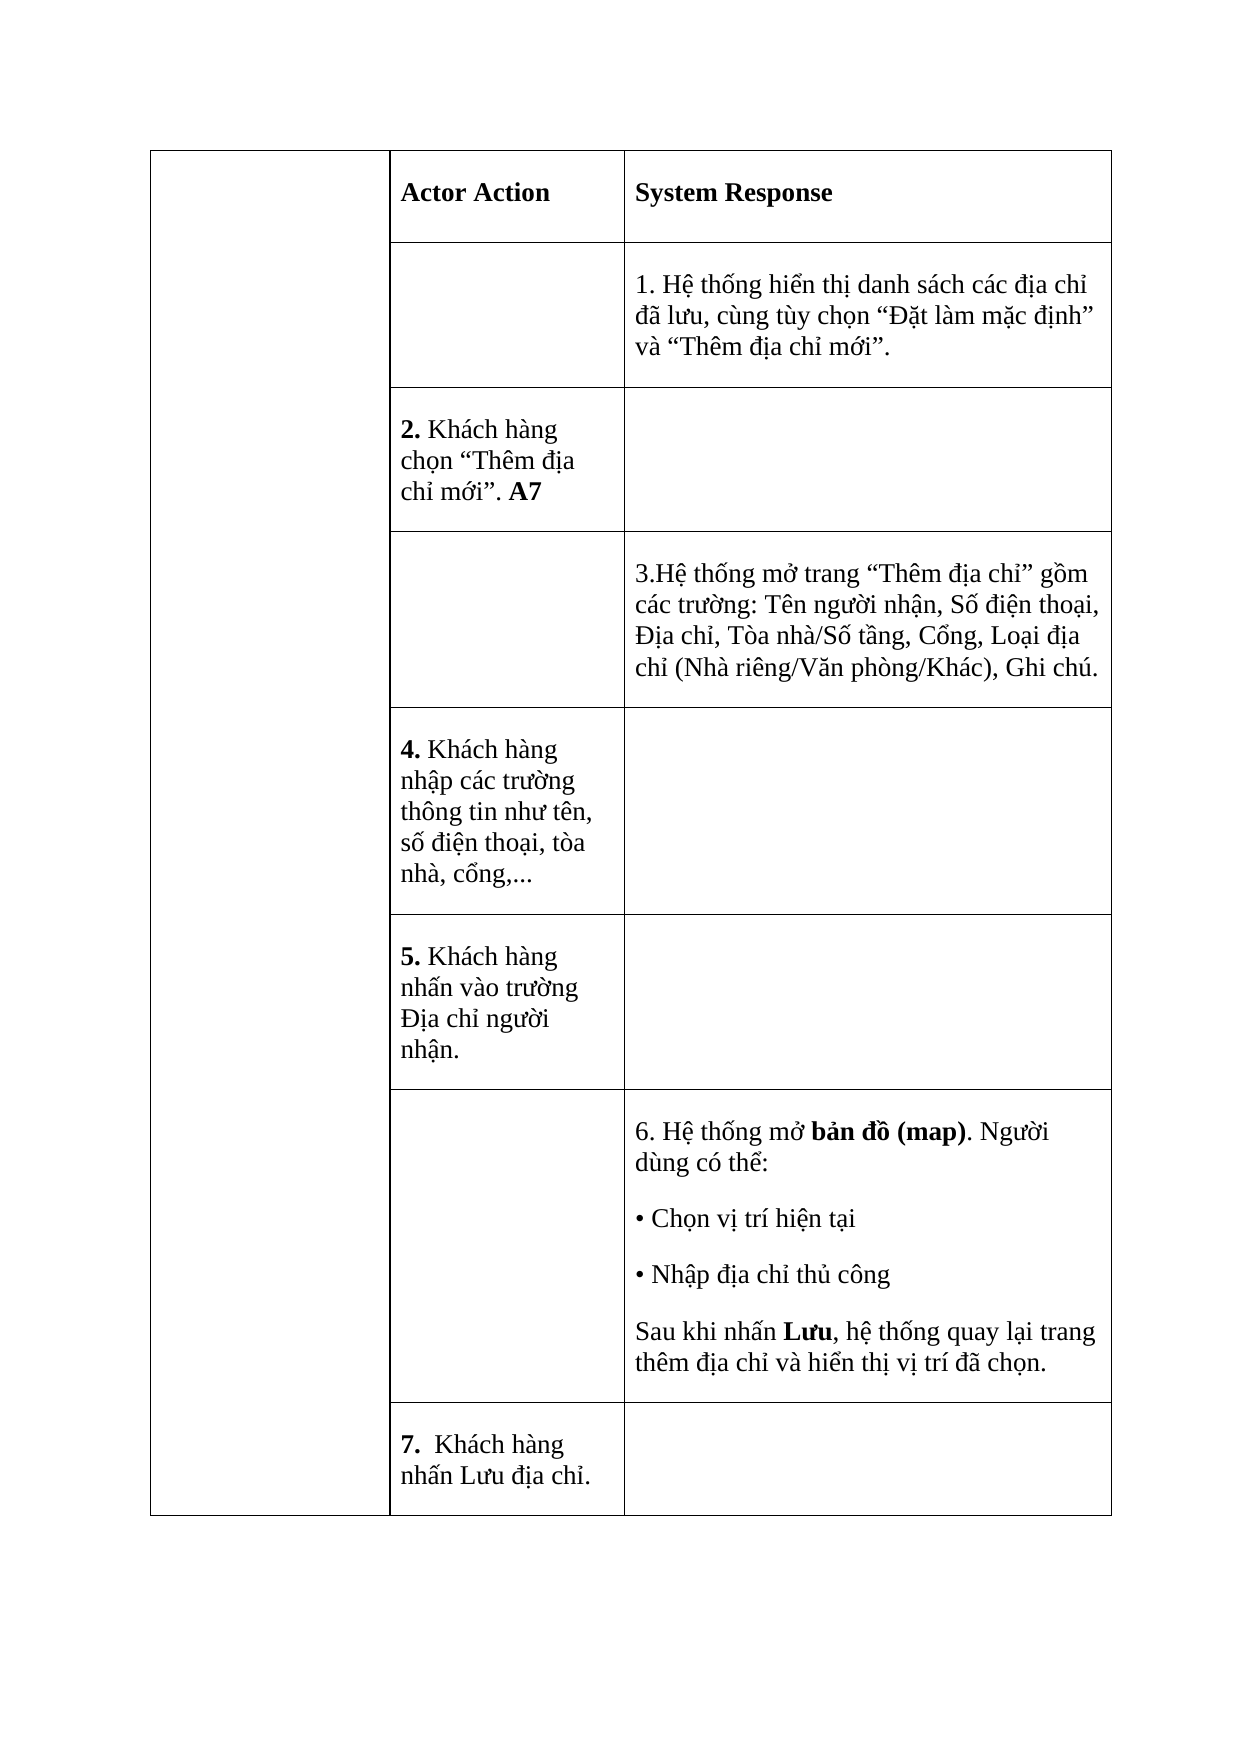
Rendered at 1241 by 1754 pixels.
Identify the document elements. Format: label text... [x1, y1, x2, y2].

table_cell [625, 915, 1111, 1089]
table_cell [391, 1090, 624, 1402]
table_cell [625, 388, 1111, 531]
table_cell 2. Khách hàng chọn “Thêm địa chỉ mới”. A7 [391, 388, 624, 531]
table_cell System Response [625, 151, 1111, 242]
table_cell Actor Action [391, 151, 624, 242]
table_cell [625, 708, 1111, 913]
table_cell 1. Hệ thống hiển thị danh sách các địa chỉ đã lưu, cùng tùy chọn “Đặt làm mặc định” và “Thêm địa chỉ mới”. [625, 243, 1111, 387]
table_cell 5. Khách hàng nhấn vào trường Địa chỉ người nhận. [391, 915, 624, 1089]
table_cell 4. Khách hàng nhập các trường thông tin như tên, số điện thoại, tòa nhà, cổng,... [391, 708, 624, 913]
table_cell 6. Hệ thống mở bản đồ (map). Người dùng có thể: • Chọn vị trí hiện tại • Nhập địa chỉ thủ công Sau khi nhấn Lưu, hệ thống quay lại trang thêm địa chỉ và hiển thị vị trí đã chọn. [625, 1090, 1111, 1402]
table_cell 7. Khách hàng nhấn Lưu địa chỉ. [391, 1403, 624, 1515]
table_cell [625, 1403, 1111, 1515]
table_cell [391, 243, 624, 387]
table_cell [391, 532, 624, 707]
table_cell 3.Hệ thống mở trang “Thêm địa chỉ” gồm các trường: Tên người nhận, Số điện thoại, Địa chỉ, Tòa nhà/Số tầng, Cổng, Loại địa chỉ (Nhà riêng/Văn phòng/Khác), Ghi chú. [625, 532, 1111, 707]
